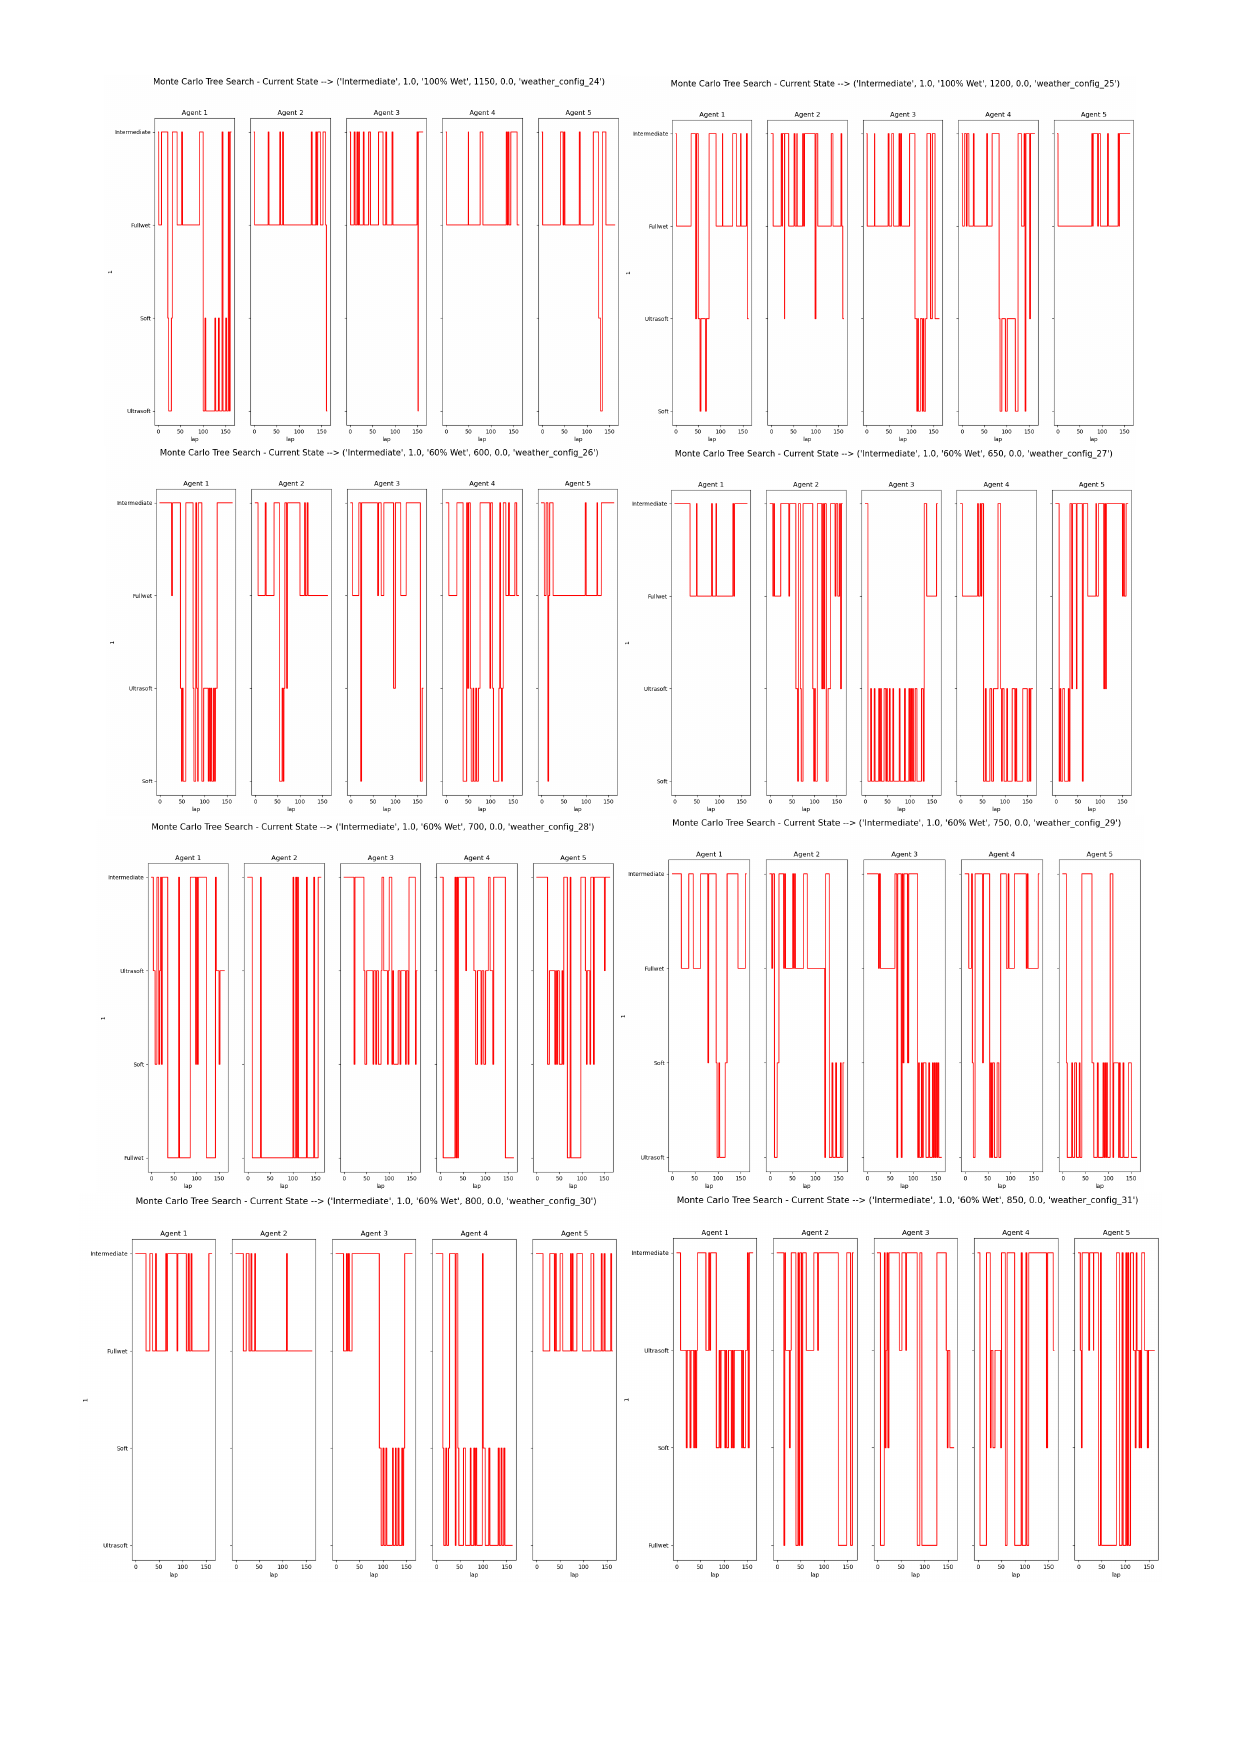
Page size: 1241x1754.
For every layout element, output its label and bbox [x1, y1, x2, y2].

picture [78, 75, 1162, 1582]
